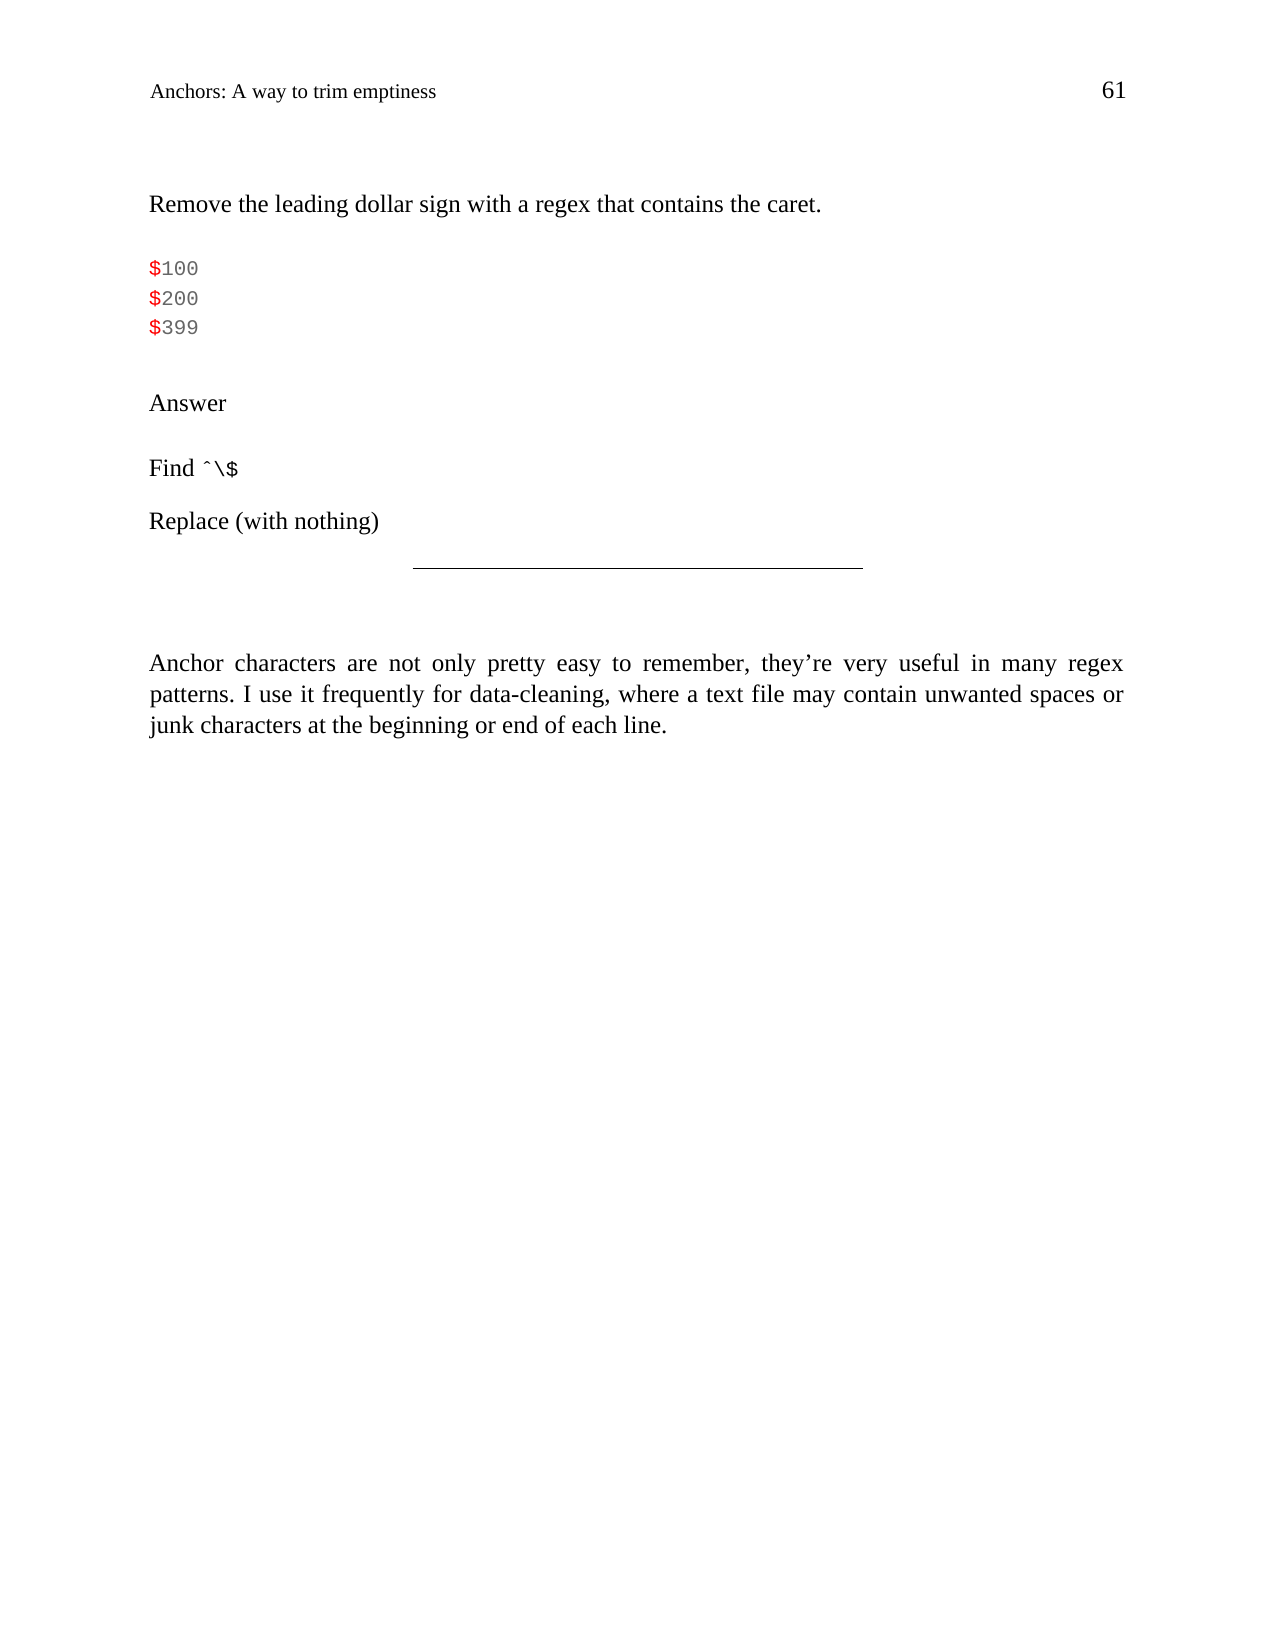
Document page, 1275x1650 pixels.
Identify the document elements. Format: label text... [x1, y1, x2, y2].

text Replace (with nothing) [148, 506, 1274, 535]
text Answer [148, 388, 1275, 417]
text $399 [148, 317, 577, 341]
text Remove the leading dollar sign with a regex that contains the caret. [148, 189, 1274, 218]
text Find ˆ\$ [148, 453, 1275, 483]
text $100 [148, 258, 577, 282]
text Anchor characters are not only pretty easy to remember, they’re very useful in many regex patterns. I use it frequently for data-cleaning, where a text file may contain unwanted spaces or junk characters at the beginning or end of each line. [148, 648, 1125, 738]
text $200 [148, 288, 577, 312]
